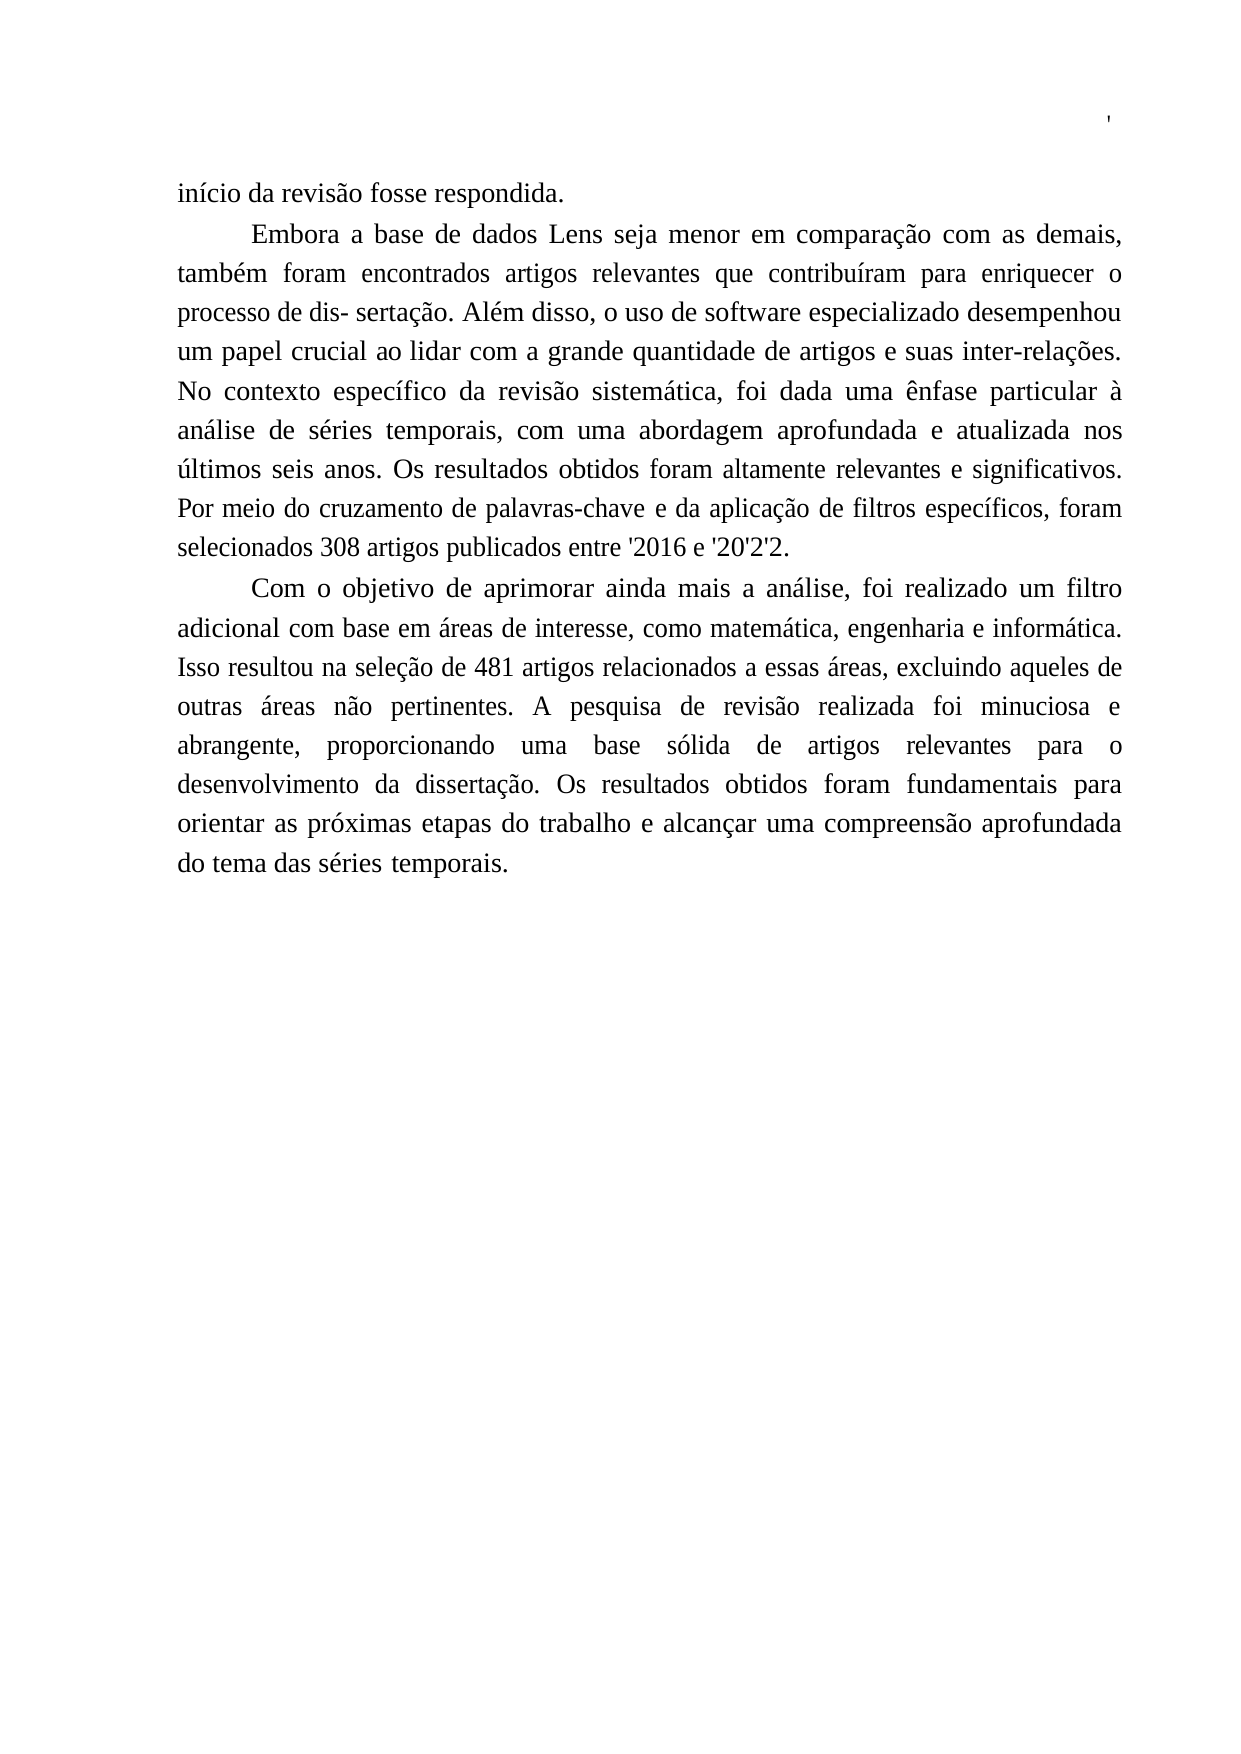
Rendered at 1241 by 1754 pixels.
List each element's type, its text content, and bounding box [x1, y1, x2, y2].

text início da revisão fosse respondida. [177, 176, 1240, 208]
text Embora a base de dados Lens seja menor em comparação com as demais, também foram encontrados artigos relevantes que contribuíram para enriquecer o processo de dis- sertação. Além disso, o uso de software especializado desempenhou um papel crucial ao lidar com a grande quantidade de artigos e suas inter-relações. No contexto específico da revisão sistemática, foi dada uma ênfase particular à análise de séries temporais, com uma abordagem aprofundada e atualizada nos últimos seis anos. Os resultados obtidos foram altamente relevantes e significativos. Por meio do cruzamento de palavras-chave e da aplicação de filtros específicos, foram selecionados 308 artigos publicados entre '2016 e '20'2'2. [177, 217, 1122, 563]
text Com o objetivo de aprimorar ainda mais a análise, foi realizado um filtro adicional com base em áreas de interesse, como matemática, engenharia e informática. Isso resultou na seleção de 481 artigos relacionados a essas áreas, excluindo aqueles de outras áreas não pertinentes. A pesquisa de revisão realizada foi minuciosa e abrangente, proporcionando uma base sólida de artigos relevantes para o desenvolvimento da dissertação. Os resultados obtidos foram fundamentais para orientar as próximas etapas do trabalho e alcançar uma compreensão aprofundada do tema das séries temporais. [177, 571, 1122, 878]
